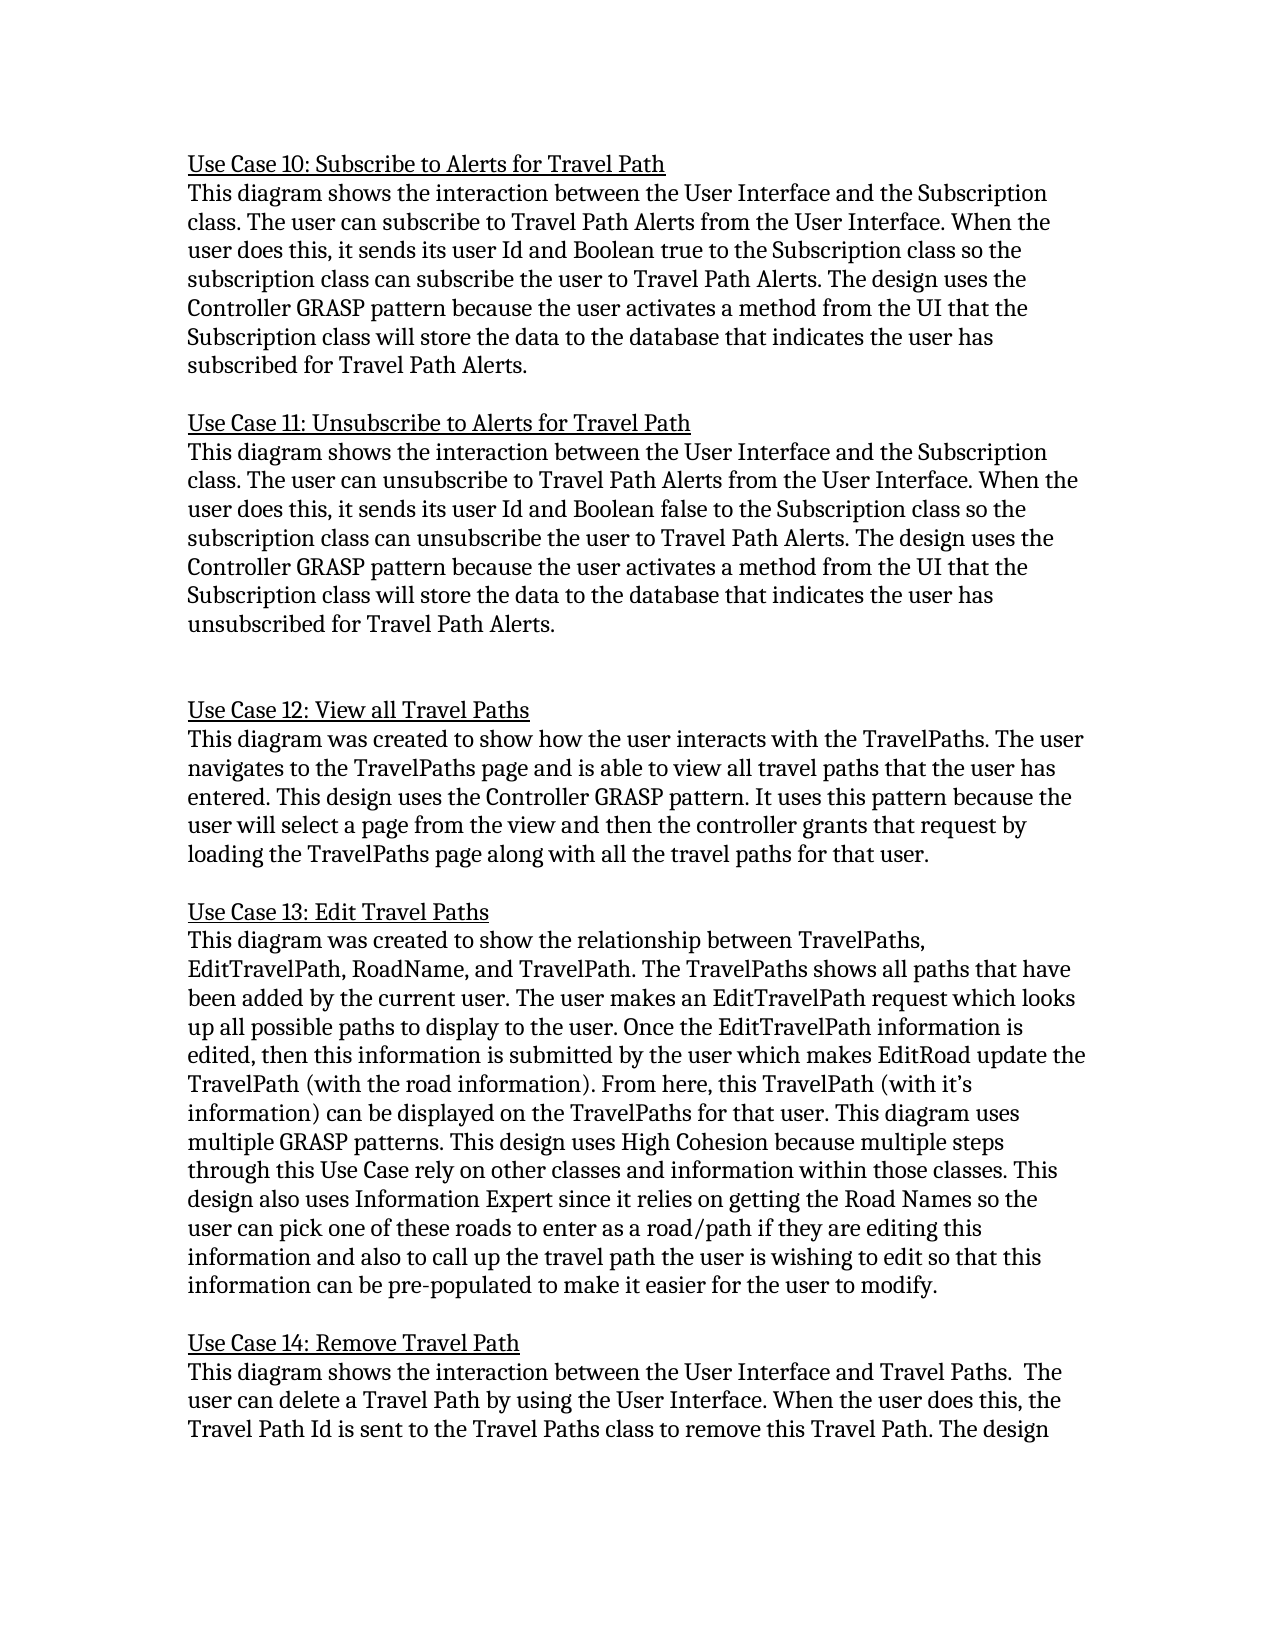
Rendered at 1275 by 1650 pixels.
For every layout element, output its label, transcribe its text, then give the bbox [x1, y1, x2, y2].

text This diagram shows the interaction between the User Interface and the Subscription class. The user can subscribe to Travel Path Alerts from the User Interface. When the user does this, it sends its user Id and Boolean true to the Subscription class so the subscription class can subscribe the user to Travel Path Alerts. The design uses the Controller GRASP pattern because the user activates a method from the UI that the Subscription class will store the data to the database that indicates the user has subscribed for Travel Path Alerts. [187, 179, 1087, 380]
text This diagram was created to show how the user interacts with the TravelPaths. The user navigates to the TravelPaths page and is able to view all travel paths that the user has entered. This design uses the Controller GRASP pattern. It uses this pattern because the user will select a page from the view and then the controller grants that request by loading the TravelPaths page along with all the travel paths for that user. [187, 725, 1087, 869]
text Use Case 11: Unsubscribe to Alerts for Travel Path [187, 409, 1087, 437]
text This diagram was created to show the relationship between TravelPaths, EditTravelPath, RoadName, and TravelPath. The TravelPaths shows all paths that have been added by the current user. The user makes an EditTravelPath request which looks up all possible paths to display to the user. Once the EditTravelPath information is edited, then this information is submitted by the user which makes EditRoad update the TravelPath (with the road information). From here, this TravelPath (with it’s information) can be displayed on the TravelPaths for that user. This diagram uses multiple GRASP patterns. This design uses High Cohesion because multiple steps through this Use Case rely on other classes and information within those classes. This design also uses Information Expert since it relies on getting the Road Names so the user can pick one of these roads to enter as a road/path if they are editing this information and also to call up the travel path the user is wishing to edit so that this information can be pre-populated to make it easier for the user to modify. [187, 926, 1087, 1300]
text Use Case 13: Edit Travel Paths [187, 897, 1087, 926]
text Use Case 14: Remove Travel Path [187, 1329, 1087, 1357]
text Use Case 12: View all Travel Paths [187, 696, 1087, 725]
text This diagram shows the interaction between the User Interface and the Subscription class. The user can unsubscribe to Travel Path Alerts from the User Interface. When the user does this, it sends its user Id and Boolean false to the Subscription class so the subscription class can unsubscribe the user to Travel Path Alerts. The design uses the Controller GRASP pattern because the user activates a method from the UI that the Subscription class will store the data to the database that indicates the user has unsubscribed for Travel Path Alerts. [187, 437, 1087, 639]
text Use Case 10: Subscribe to Alerts for Travel Path [187, 150, 1087, 179]
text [187, 1357, 1087, 1444]
